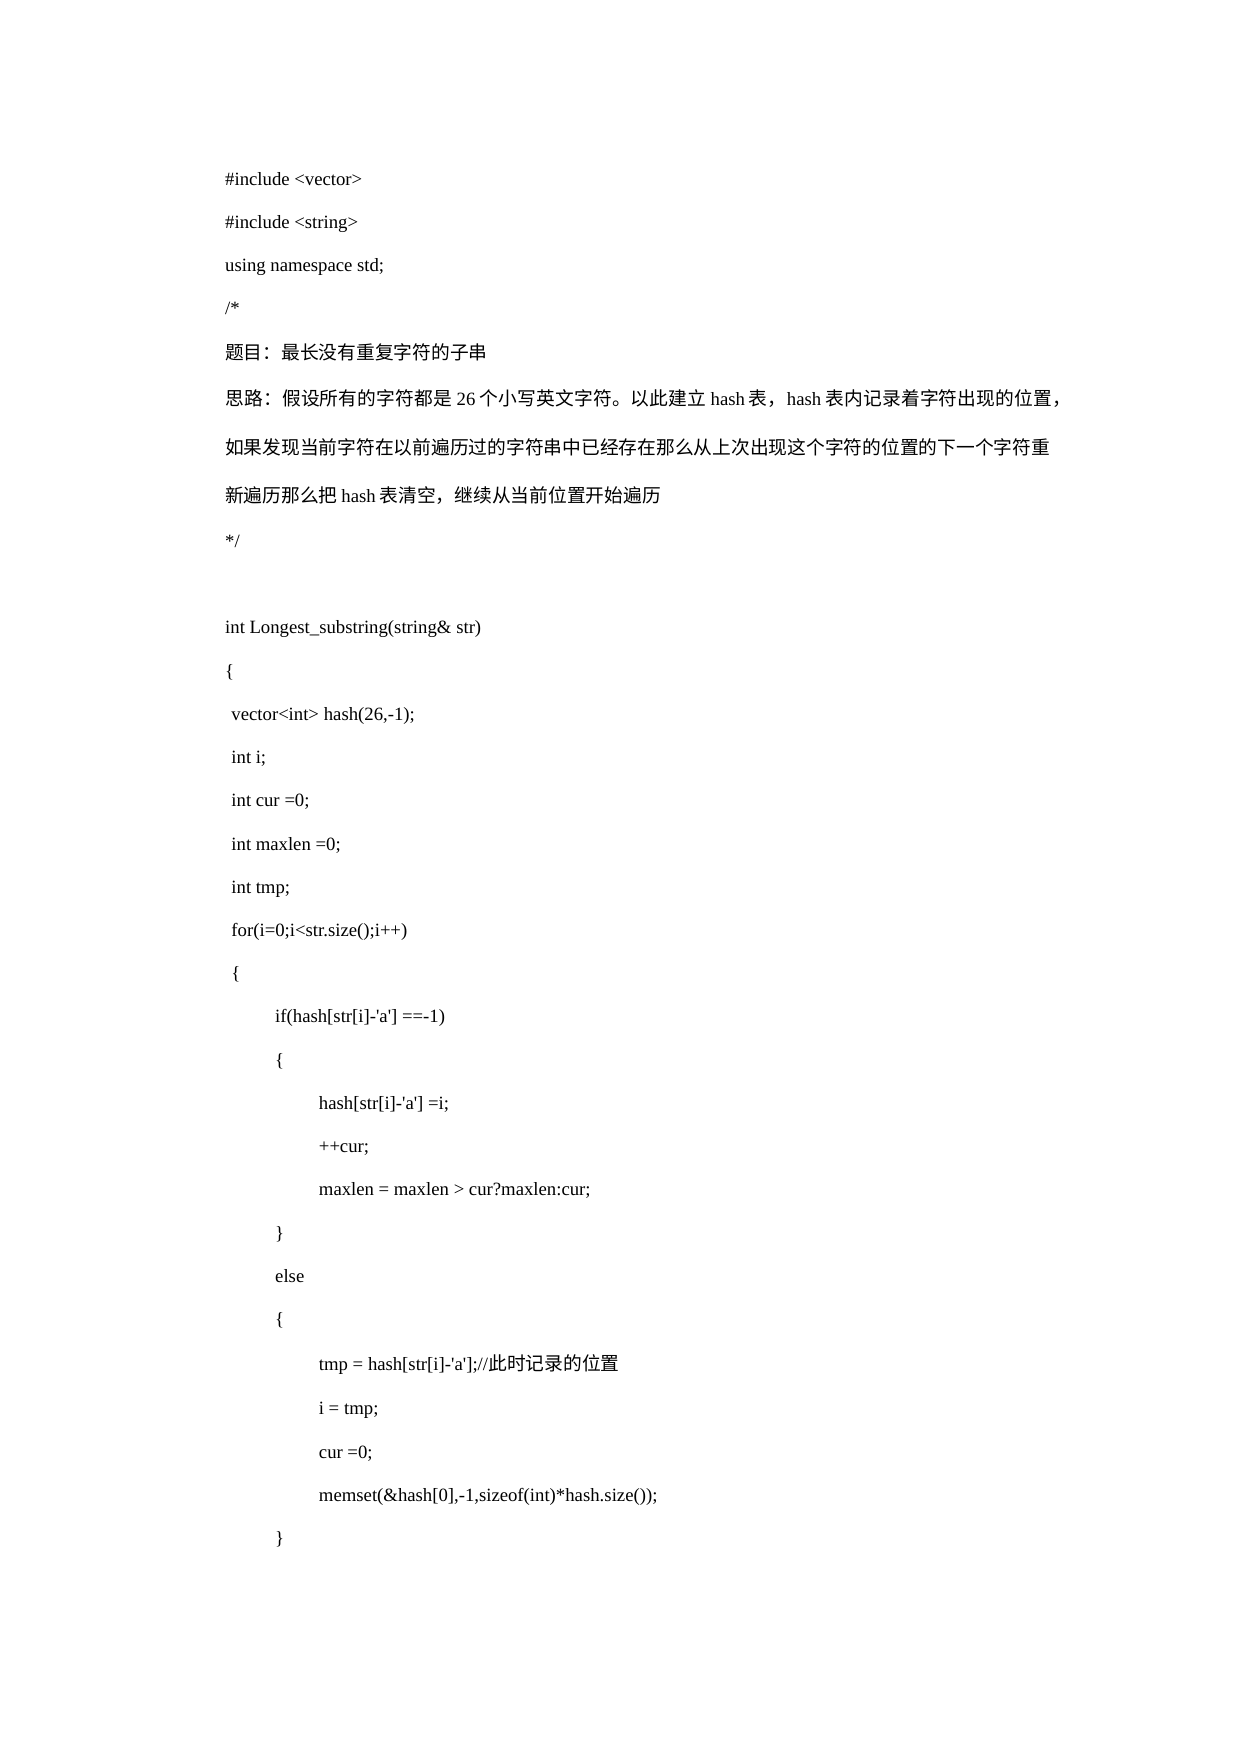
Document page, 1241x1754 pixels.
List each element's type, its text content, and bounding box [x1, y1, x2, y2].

text */ [225, 524, 1053, 557]
text vector<int> hash(26,-1); [225, 697, 1053, 730]
text /* [225, 292, 1053, 324]
text if(hash[str[i]-'a'] ==-1) [225, 1000, 1053, 1032]
text #include <vector> [225, 162, 1053, 194]
text int i; [225, 741, 1053, 773]
text ++cur; [225, 1130, 1053, 1162]
text i = tmp; [225, 1392, 1053, 1424]
text maxlen = maxlen > cur?maxlen:cur; [225, 1173, 1053, 1205]
text int tmp; [225, 870, 1053, 903]
text { [225, 1303, 1053, 1335]
text 思路：假设所有的字符都是26个小写英文字符。以此建立hash表，hash表内记录着字符出现的位置，如果发现当前字符在以前遍历过的字符串中已经存在那么从上次出现这个字符的位置的下一个字符重新遍历那么把hash表清空，继续从当前位置开始遍历 [225, 381, 1053, 511]
text tmp = hash[str[i]-'a'];//此时记录的位置 [225, 1346, 1053, 1378]
text int maxlen =0; [225, 827, 1053, 859]
text memset(&hash[0],-1,sizeof(int)*hash.size()); [225, 1478, 1053, 1511]
text hash[str[i]-'a'] =i; [225, 1086, 1053, 1119]
text } [225, 1522, 1053, 1554]
text #include <string> [225, 205, 1053, 238]
text int Longest_substring(string& str) [225, 611, 1053, 643]
text { [225, 654, 1053, 687]
text else [225, 1259, 1053, 1292]
text { [225, 957, 1053, 989]
text int cur =0; [225, 784, 1053, 816]
text { [225, 1043, 1053, 1076]
text using namespace std; [225, 248, 1053, 281]
text cur =0; [225, 1435, 1053, 1468]
text 题目：最长没有重复字符的子串 [225, 335, 1053, 367]
text } [225, 1216, 1053, 1249]
text for(i=0;i<str.size();i++) [225, 913, 1053, 946]
